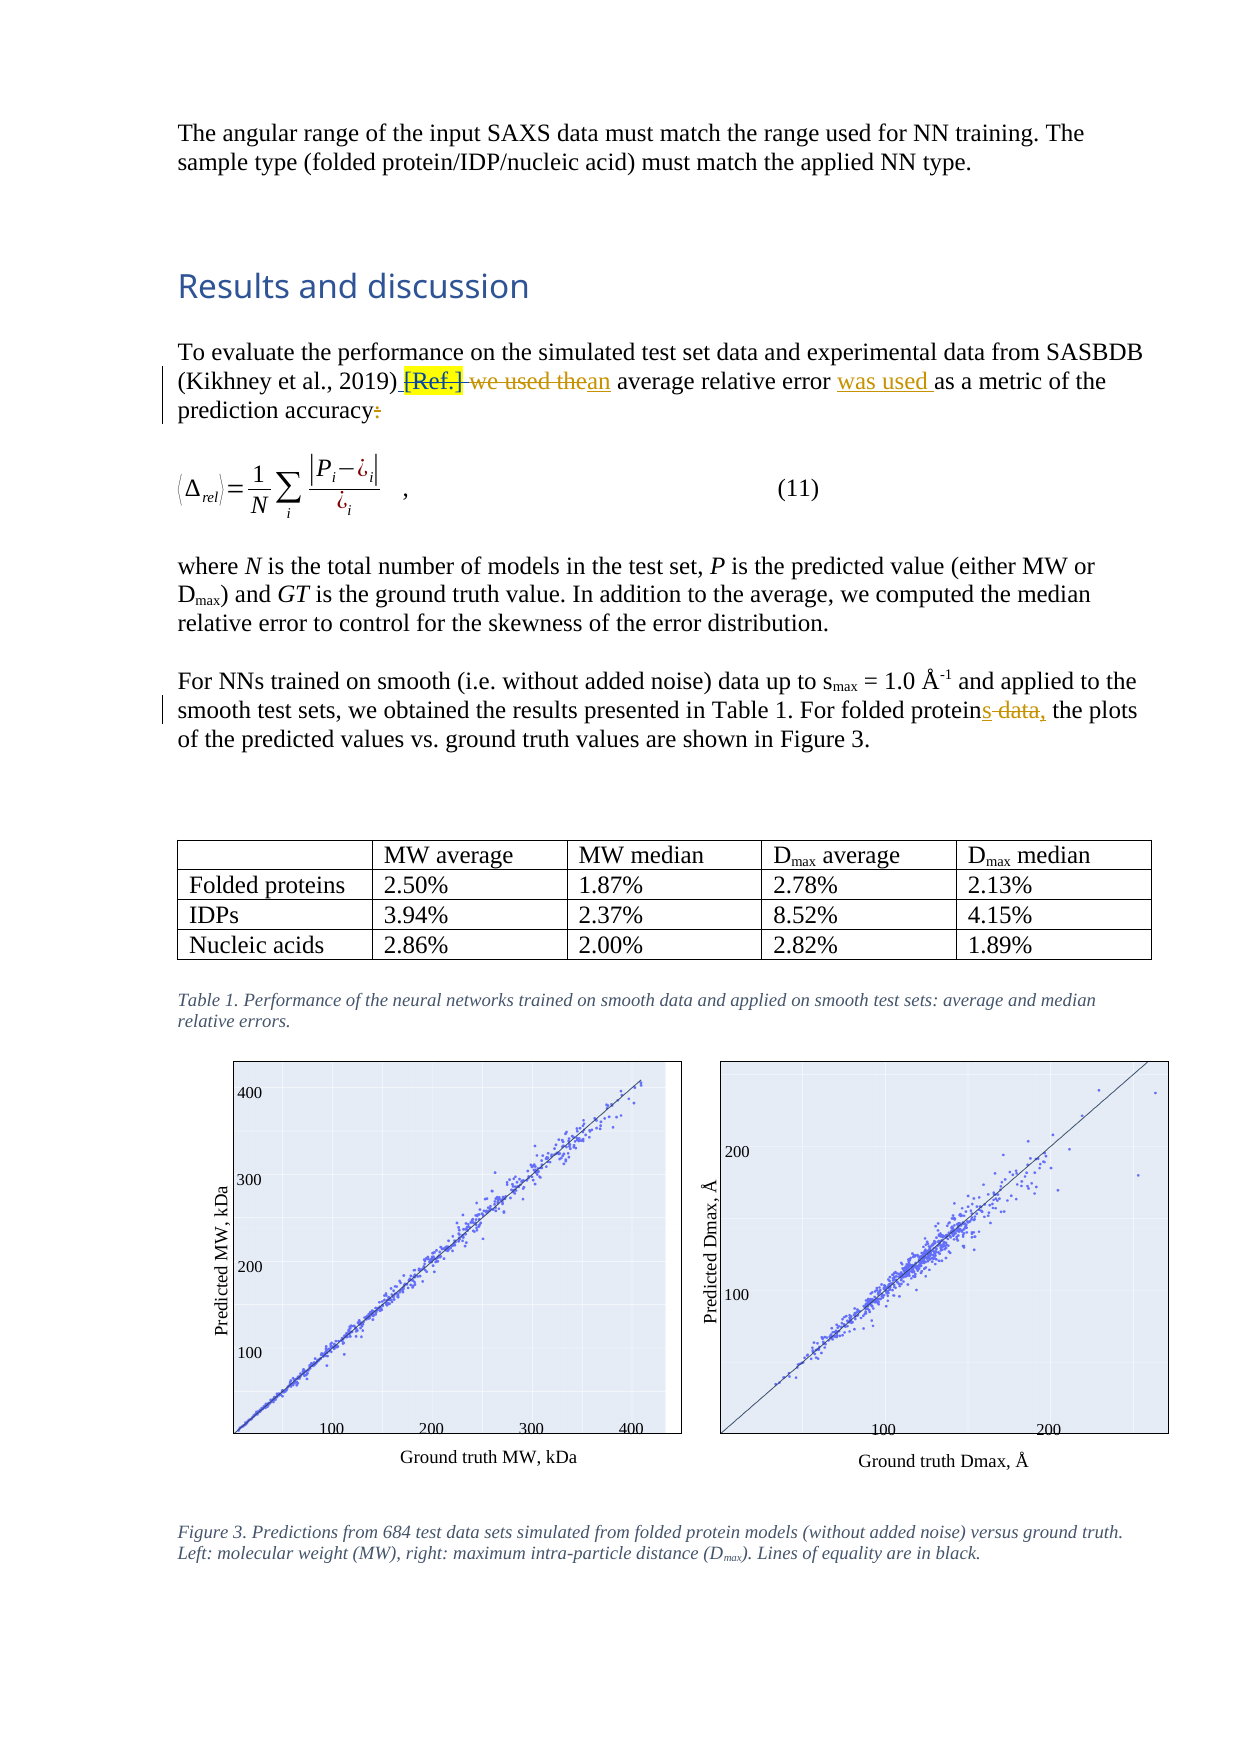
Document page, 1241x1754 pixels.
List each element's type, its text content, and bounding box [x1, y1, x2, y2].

table_header [178, 841, 372, 869]
table_cell Nucleic acids [178, 930, 372, 959]
table_cell 2.13% [957, 870, 1151, 899]
table_cell 8.52% [762, 900, 956, 929]
table_cell 2.00% [568, 930, 761, 959]
table_header MW median [568, 841, 761, 869]
table_cell 2.86% [373, 930, 567, 959]
text To evaluate the performance on the simulated test set data and experimental data from SASBDB (Kikhney et al., 2019) average relative error as a metric of the prediction accuracy [177, 337, 1152, 423]
table_cell 3.94% [373, 900, 567, 929]
table_cell Folded proteins [178, 870, 372, 899]
table_cell 2.82% [762, 930, 956, 959]
table_cell 4.15% [957, 900, 1151, 929]
picture [721, 1062, 1168, 1433]
table_cell IDPs [178, 900, 372, 929]
picture [234, 1062, 681, 1433]
table_header Dmax average [762, 841, 956, 869]
table_header Dmax median [957, 841, 1151, 869]
text Table . Performance of the neural networks trained on smooth data and applied on smooth test sets: average and median relative errors. [177, 989, 1152, 1032]
table_cell 2.78% [762, 870, 956, 899]
text For NNs trained on smooth (i.e. without added noise) data up to smax = 1.0 Å-1 and applied to the smooth test sets, we obtained the results presented in Table 1. For folded protein the plots of the predicted values vs. ground truth values are shown in Figure 3. [177, 666, 1152, 752]
text The angular range of the input SAXS data must match the range used for NN training. The sample type (folded protein/IDP/nucleic acid) must match the applied NN type. [177, 118, 1152, 176]
text Figure . Predictions from 684 test data sets simulated from folded protein models (without added noise) versus ground truth. Left: molecular weight (MW), right: maximum intra-particle distance (Dmax). Lines of equality are in black. [177, 1521, 1152, 1564]
subtitle Results and discussion [177, 263, 1152, 308]
table_cell 1.87% [568, 870, 761, 899]
text , (11) [177, 453, 1152, 522]
table_cell 2.37% [568, 900, 761, 929]
text where N is the total number of models in the test set, P is the predicted value (either MW or Dmax) and GT is the ground truth value. In addition to the average, we computed the median relative error to control for the skewness of the error distribution. [177, 551, 1152, 637]
table_cell 1.89% [957, 930, 1151, 959]
table_header MW average [373, 841, 567, 869]
table_cell 2.50% [373, 870, 567, 899]
